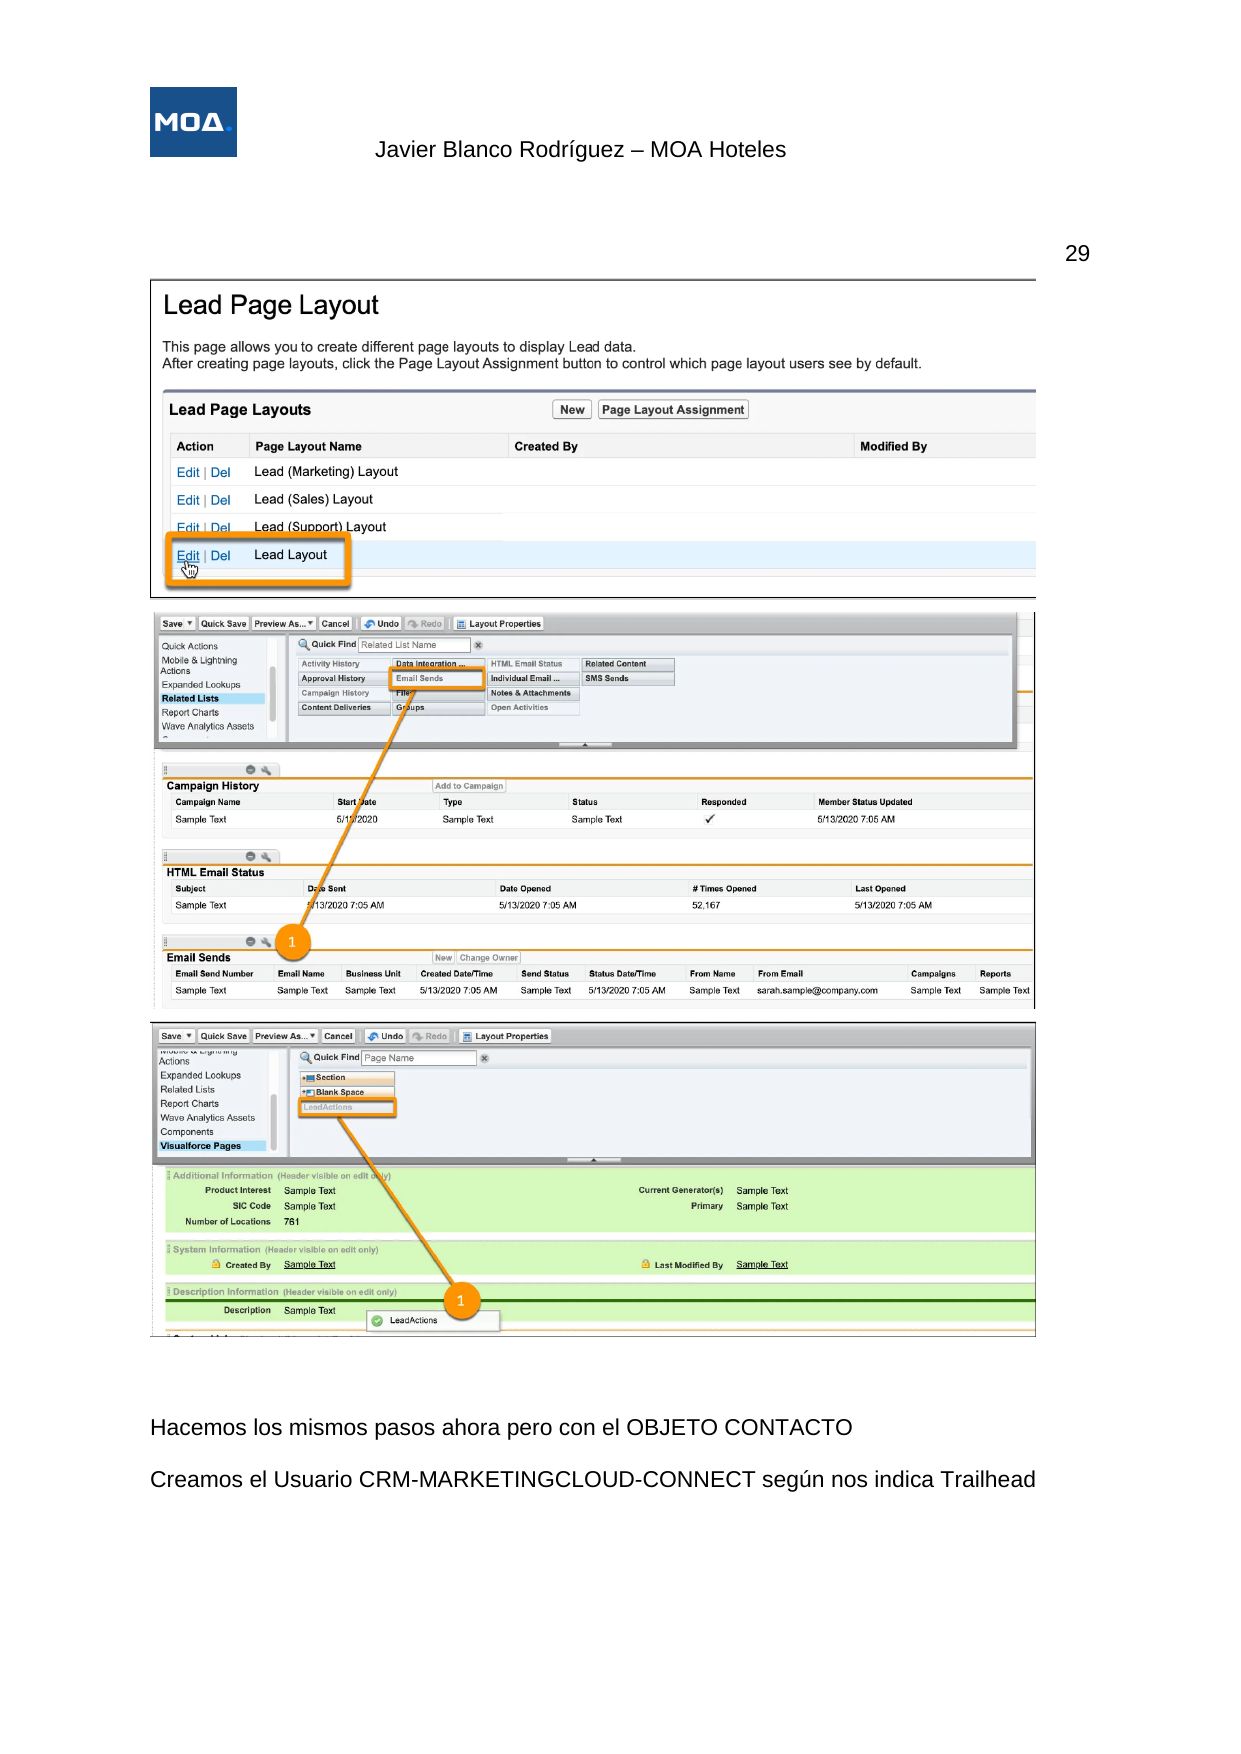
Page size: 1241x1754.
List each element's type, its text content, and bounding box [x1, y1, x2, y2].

text Hacemos los mismos pasos ahora pero con el OBJETO CONTACTO [150, 1414, 1090, 1441]
text Creamos el Usuario CRM-MARKETINGCLOUD-CONNECT según nos indica Trailhead [150, 1466, 1090, 1493]
picture [150, 612, 1036, 1009]
picture [150, 87, 237, 157]
picture [150, 278, 1036, 600]
picture [150, 1021, 1036, 1337]
